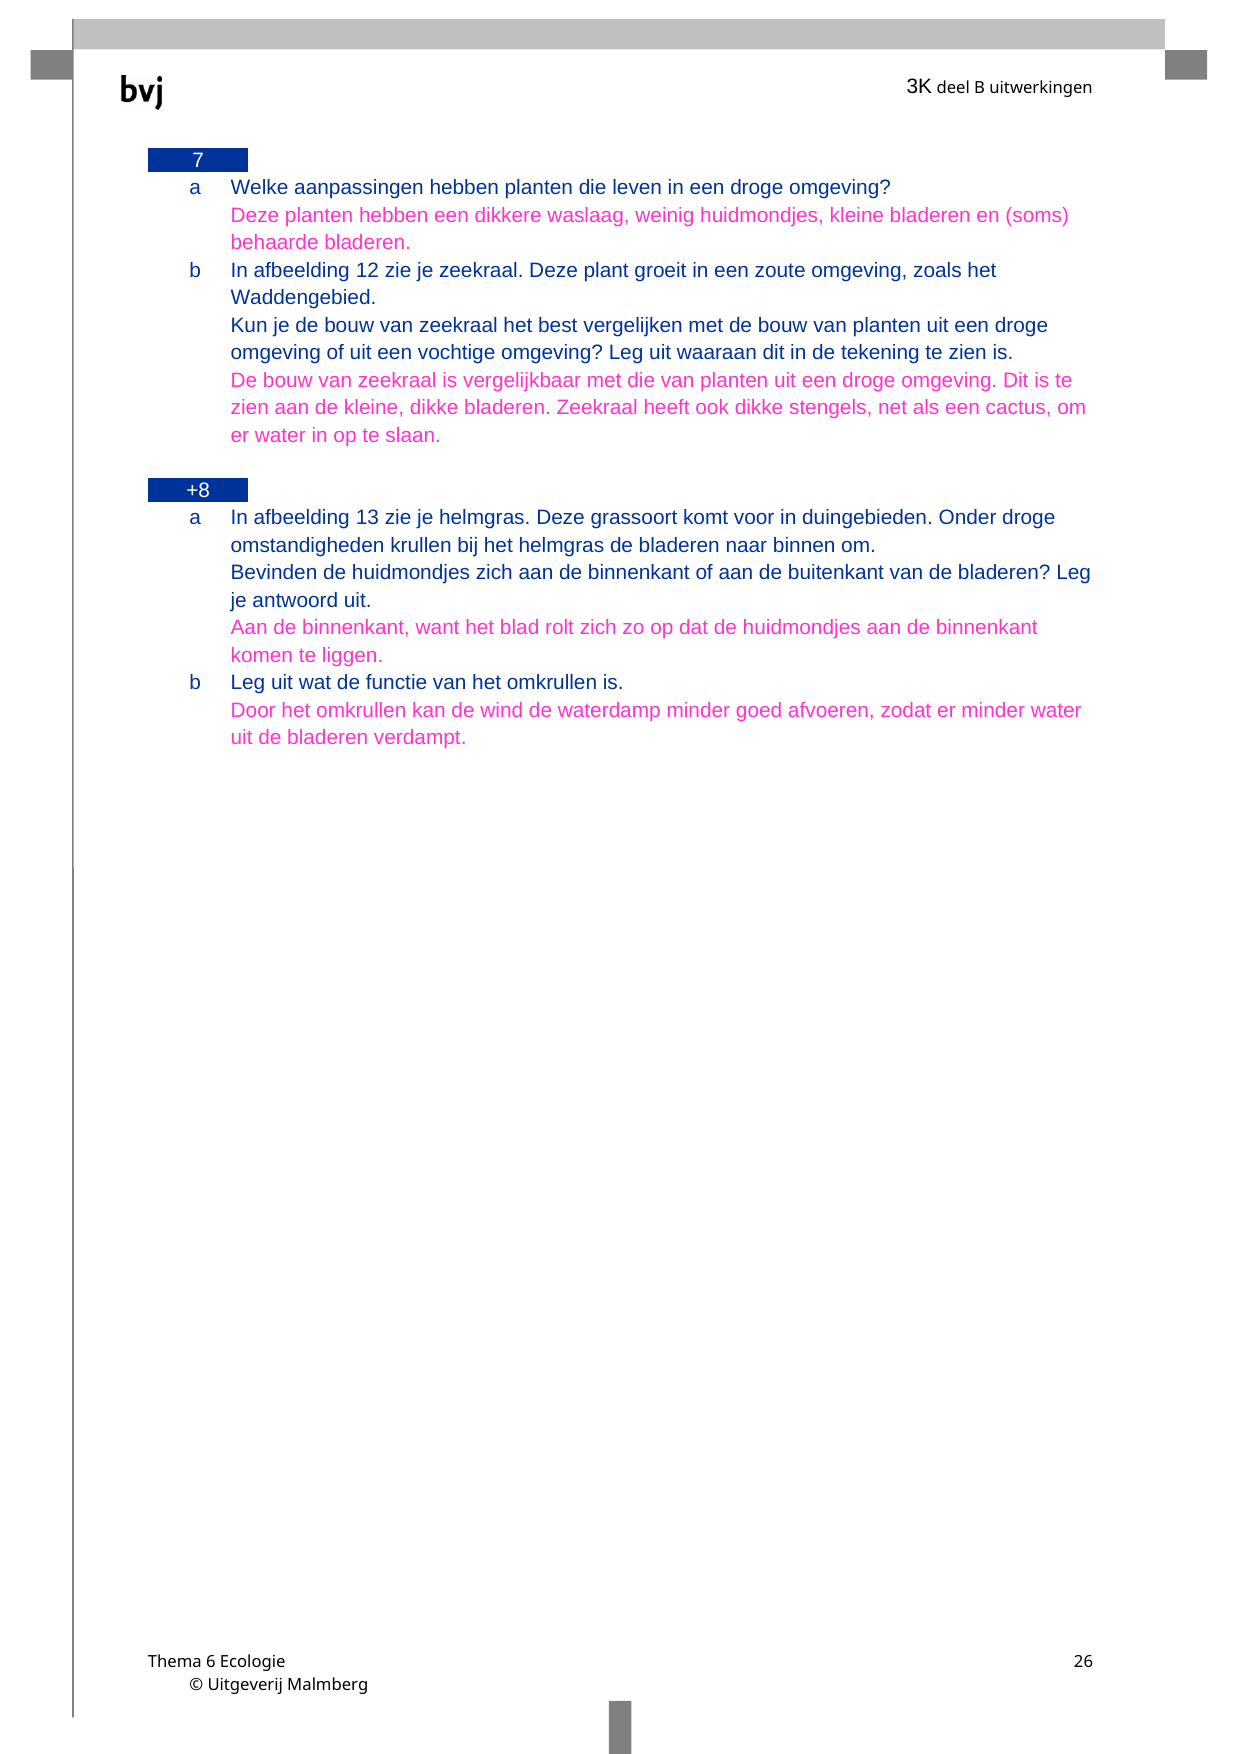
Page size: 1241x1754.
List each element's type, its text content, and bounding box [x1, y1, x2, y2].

text b In afbeelding 12 zie je zeekraal. Deze plant groeit in een zoute omgeving, zoals het Waddengebied. [189, 258, 1092, 309]
text De bouw van zeekraal is vergelijkbaar met die van planten uit een droge omgeving. Dit is te zien aan de kleine, dikke bladeren. Zeekraal heeft ook dikke stengels, net als een cactus, om er water in op te slaan. [230, 368, 1092, 447]
text +8 [148, 478, 248, 502]
text Kun je de bouw van zeekraal het best vergelijken met de bouw van planten uit een droge omgeving of uit een vochtige omgeving? Leg uit waaraan dit in de tekening te zien is. [230, 313, 1092, 364]
text Bevinden de huidmondjes zich aan de binnenkant of aan de buitenkant van de bladeren? Leg je antwoord uit. [230, 560, 1092, 612]
text a In afbeelding 13 zie je helmgras. Deze grassoort komt voor in duingebieden. Onder droge omstandigheden krullen bij het helmgras de bladeren naar binnen om. [189, 505, 1092, 557]
picture [121, 75, 162, 110]
text Aan de binnenkant, want het blad rolt zich zo op dat de huidmondjes aan de binnenkant komen te liggen. [230, 615, 1092, 667]
text Deze planten hebben een dikkere waslaag, weinig huidmondjes, kleine bladeren en (soms) behaarde bladeren. [230, 203, 1092, 254]
text a Welke aanpassingen hebben planten die leven in een droge omgeving? [189, 175, 1092, 199]
text Door het omkrullen kan de wind de waterdamp minder goed afvoeren, zodat er minder water uit de bladeren verdampt. [230, 698, 1092, 749]
text 7 [148, 148, 248, 172]
text b Leg uit wat de functie van het omkrullen is. [189, 670, 1092, 694]
